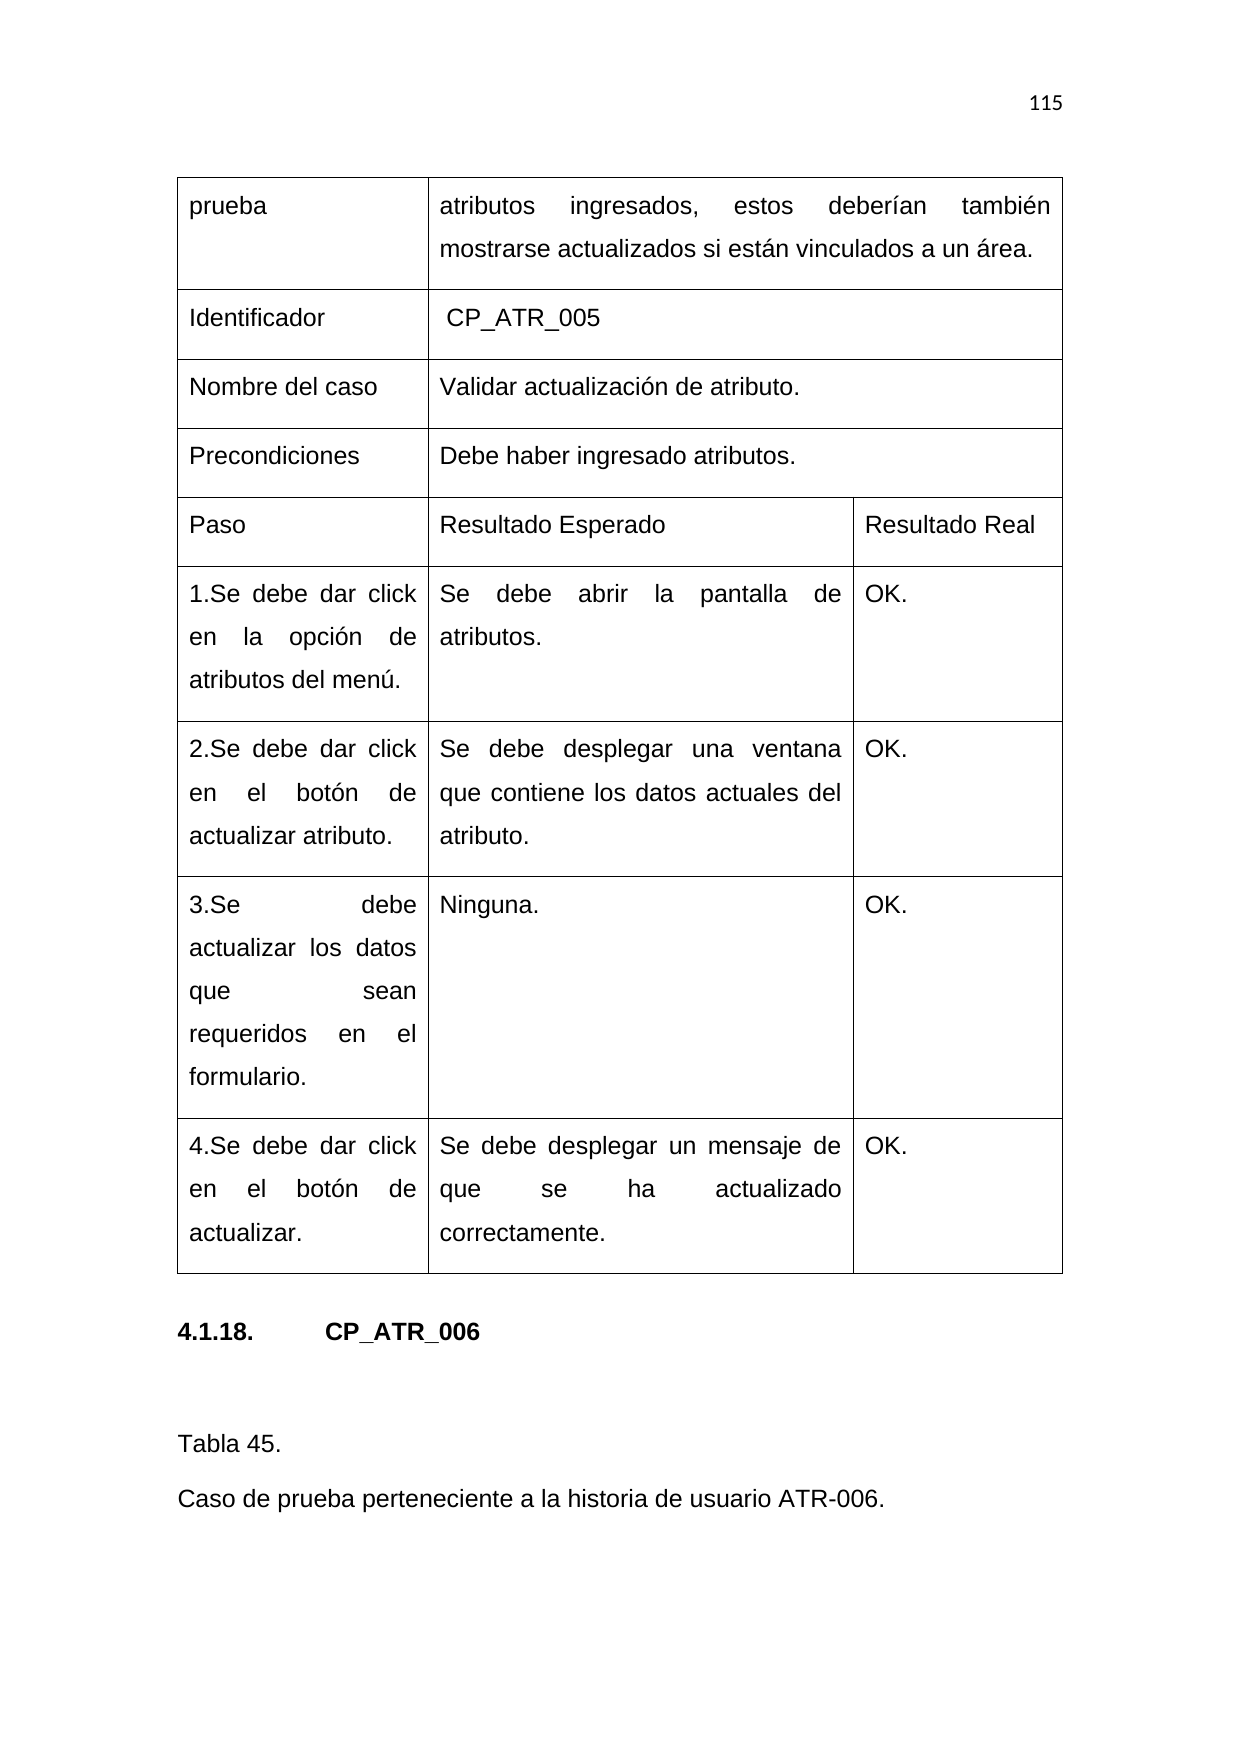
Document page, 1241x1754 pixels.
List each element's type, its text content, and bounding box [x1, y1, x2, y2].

table_cell Validar actualización de atributo. [429, 360, 1062, 427]
table_cell Resultado Real [854, 498, 1062, 566]
table_cell Paso [178, 498, 428, 566]
table_cell Debe haber ingresado atributos. [429, 429, 1062, 497]
table_cell Nombre del caso [178, 360, 428, 427]
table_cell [429, 178, 1062, 289]
table_cell Resultado Esperado [429, 498, 853, 566]
table_cell Identificador [178, 290, 428, 358]
table_cell Ninguna. [429, 877, 853, 1118]
subtitle CP_ATR_006 [177, 1317, 1063, 1346]
table_cell OK. [854, 722, 1062, 876]
table_cell OK. [854, 567, 1062, 721]
table_cell 3.Se debe actualizar los datos que sean requeridos en el formulario. [178, 877, 428, 1118]
table_cell Precondiciones [178, 429, 428, 497]
text Tabla 45. [177, 1428, 1063, 1457]
table_cell 2.Se debe dar click en el botón de actualizar atributo. [178, 722, 428, 876]
table_cell Se debe abrir la pantalla de atributos. [429, 567, 853, 721]
table_cell OK. [854, 1119, 1062, 1273]
table_cell Se debe desplegar un mensaje de que se ha actualizado correctamente. [429, 1119, 853, 1273]
table_cell CP_ATR_005 [429, 290, 1062, 358]
text Caso de prueba perteneciente a la historia de usuario ATR-006. [177, 1484, 1063, 1513]
table_cell 1.Se debe dar click en la opción de atributos del menú. [178, 567, 428, 721]
table_cell 4.Se debe dar click en el botón de actualizar. [178, 1119, 428, 1273]
table_cell Se debe desplegar una ventana que contiene los datos actuales del atributo. [429, 722, 853, 876]
table_cell OK. [854, 877, 1062, 1118]
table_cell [178, 178, 428, 289]
